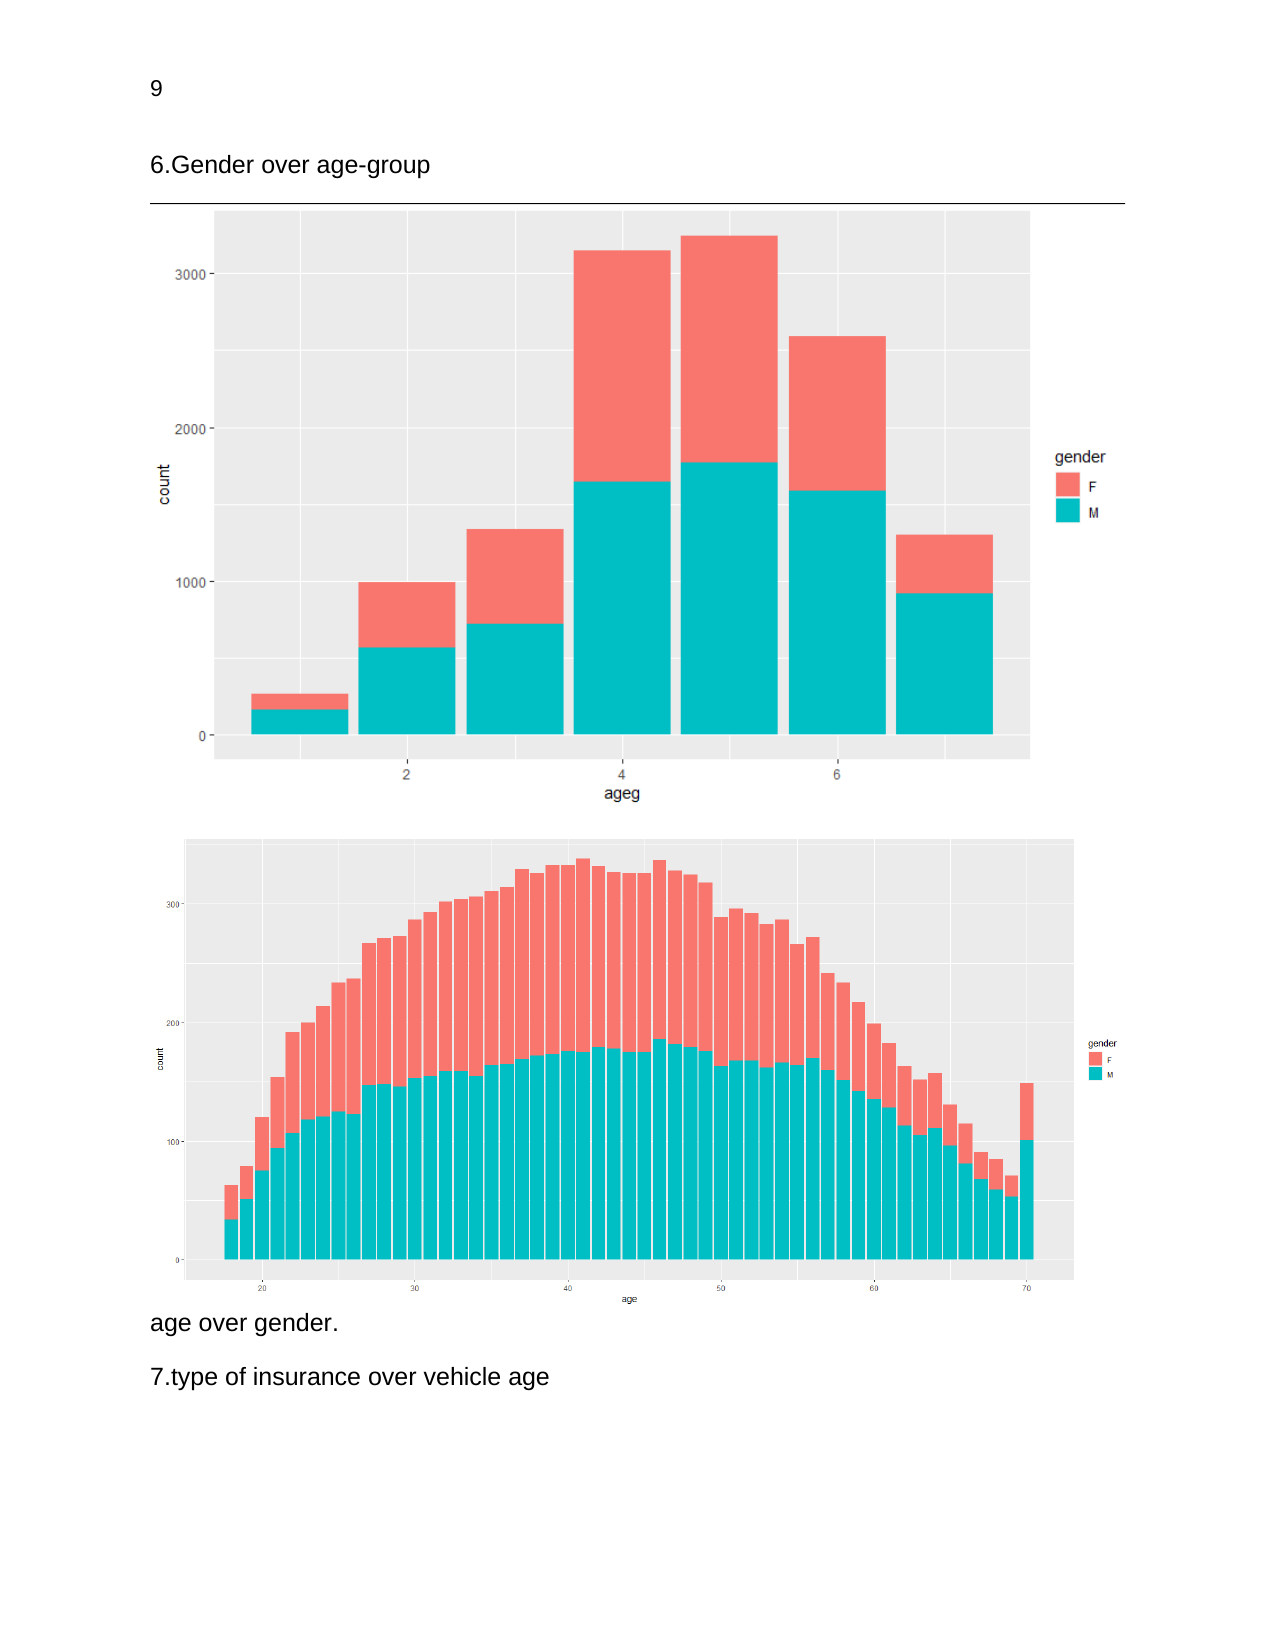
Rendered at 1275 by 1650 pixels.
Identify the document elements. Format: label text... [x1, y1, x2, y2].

text 7.type of insurance over vehicle age [150, 1362, 1125, 1390]
picture [150, 835, 1125, 1308]
text age over gender. [150, 1308, 1125, 1337]
picture [150, 203, 1125, 810]
text 6.Gender over age-group [150, 150, 1125, 179]
